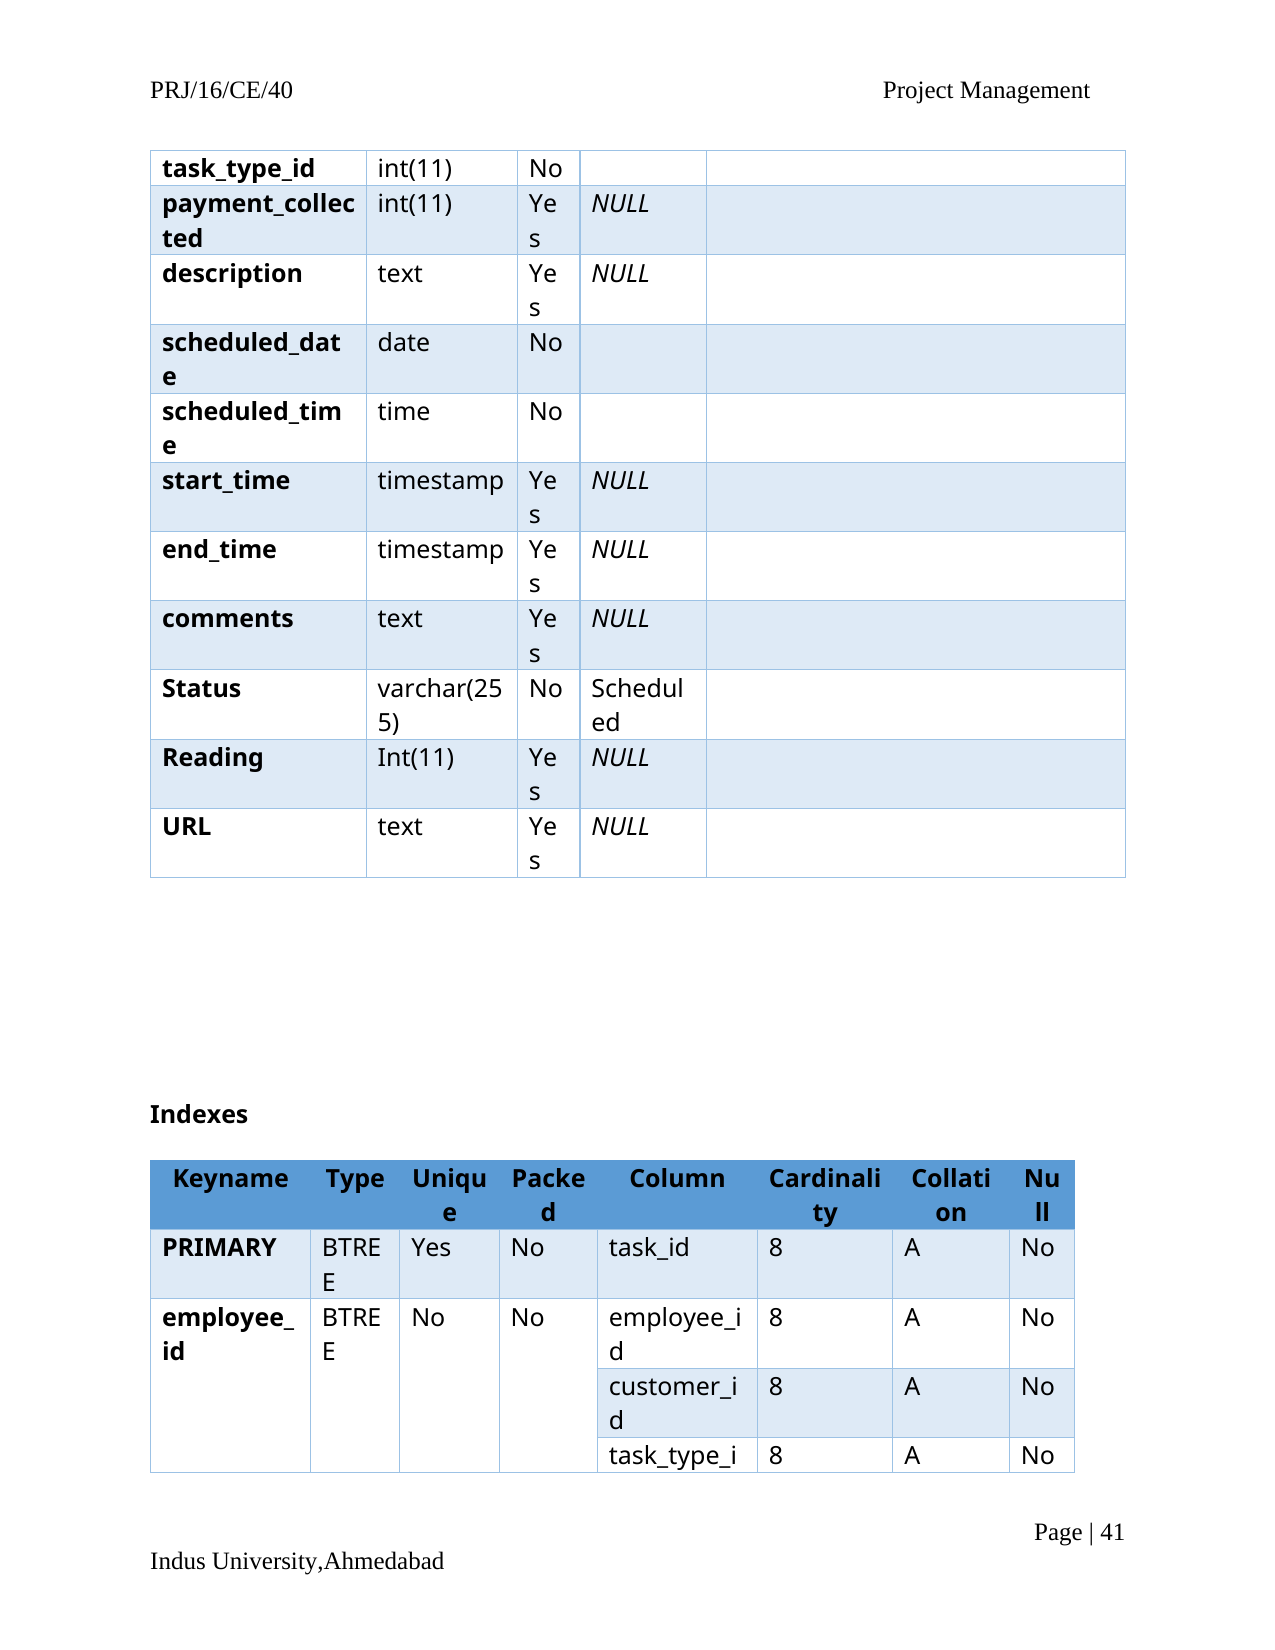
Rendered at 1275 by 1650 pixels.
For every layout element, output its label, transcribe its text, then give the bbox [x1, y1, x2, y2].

table_cell [707, 255, 1125, 323]
table_cell No [518, 325, 579, 393]
table_cell [707, 670, 1125, 738]
table_cell timestamp [367, 463, 517, 531]
table_cell No [518, 670, 579, 738]
table_cell start_time [151, 463, 366, 531]
table_cell varchar(255) [367, 670, 517, 738]
table_cell Yes [518, 463, 579, 531]
table_cell timestamp [367, 532, 517, 600]
table_cell NULL [581, 809, 706, 877]
table_cell No [500, 1230, 597, 1298]
table_cell No [1010, 1230, 1074, 1298]
table_cell Yes [518, 255, 579, 323]
table_header Null [1010, 1161, 1074, 1229]
table_cell Reading [151, 740, 366, 808]
table_cell Yes [518, 809, 579, 877]
table_cell [707, 532, 1125, 600]
table_header Keyname [151, 1161, 310, 1229]
table_cell [707, 463, 1125, 531]
table_cell customer_id [598, 1369, 757, 1437]
table_cell 8 [758, 1369, 892, 1437]
table_cell No [500, 1299, 597, 1472]
table_cell NULL [581, 186, 706, 254]
table_cell text [367, 255, 517, 323]
table_cell No [1010, 1369, 1074, 1437]
table_cell NULL [581, 601, 706, 669]
table_cell PRIMARY [151, 1230, 310, 1298]
table_cell Status [151, 670, 366, 738]
table_cell end_time [151, 532, 366, 600]
table_cell employee_id [598, 1299, 757, 1367]
table_cell Yes [400, 1230, 499, 1298]
table_cell URL [151, 809, 366, 877]
table_cell text [367, 809, 517, 877]
table_cell 8 [758, 1230, 892, 1298]
table_cell A [893, 1299, 1009, 1367]
table_cell [707, 325, 1125, 393]
table_cell NULL [581, 463, 706, 531]
table_cell 8 [758, 1438, 892, 1472]
table_cell text [367, 601, 517, 669]
table_cell NULL [581, 255, 706, 323]
table_cell task_id [598, 1230, 757, 1298]
table_header Unique [400, 1161, 499, 1229]
table_cell No [400, 1299, 499, 1472]
table_cell date [367, 325, 517, 393]
table_cell employee_id [151, 1299, 310, 1472]
table_header Column [598, 1161, 757, 1229]
table_cell scheduled_time [151, 394, 366, 462]
table_header Type [311, 1161, 399, 1229]
table_cell [581, 325, 706, 393]
table_cell [581, 151, 706, 185]
table_cell Yes [518, 601, 579, 669]
table_cell [707, 809, 1125, 877]
table_cell Int(11) [367, 740, 517, 808]
table_cell BTREE [311, 1299, 399, 1472]
table_cell No [518, 151, 579, 185]
table_cell NULL [581, 532, 706, 600]
table_cell No [1010, 1299, 1074, 1367]
table_cell A [893, 1230, 1009, 1298]
table_cell Scheduled [581, 670, 706, 738]
table_header Collation [893, 1161, 1009, 1229]
table_cell A [893, 1438, 1009, 1472]
table_cell No [1010, 1438, 1074, 1472]
table_cell Yes [518, 740, 579, 808]
table_header Packed [500, 1161, 597, 1229]
table_cell [707, 740, 1125, 808]
table_cell [707, 601, 1125, 669]
table_cell description [151, 255, 366, 323]
table_cell BTREE [311, 1230, 399, 1298]
text Indexes [150, 1097, 1125, 1131]
table_cell payment_collected [151, 186, 366, 254]
table_cell scheduled_date [151, 325, 366, 393]
table_header Cardinality [758, 1161, 892, 1229]
table_cell No [518, 394, 579, 462]
table_cell time [367, 394, 517, 462]
table_cell A [893, 1369, 1009, 1437]
table_cell task_type_id [151, 151, 366, 185]
table_cell NULL [581, 740, 706, 808]
table_cell int(11) [367, 186, 517, 254]
table_cell [707, 186, 1125, 254]
table_cell [707, 394, 1125, 462]
table_cell Yes [518, 532, 579, 600]
table_cell task_type_id [598, 1438, 757, 1472]
table_cell int(11) [367, 151, 517, 185]
table_cell [581, 394, 706, 462]
table_cell comments [151, 601, 366, 669]
table_cell Yes [518, 186, 579, 254]
table_cell [707, 151, 1125, 185]
table_cell 8 [758, 1299, 892, 1367]
